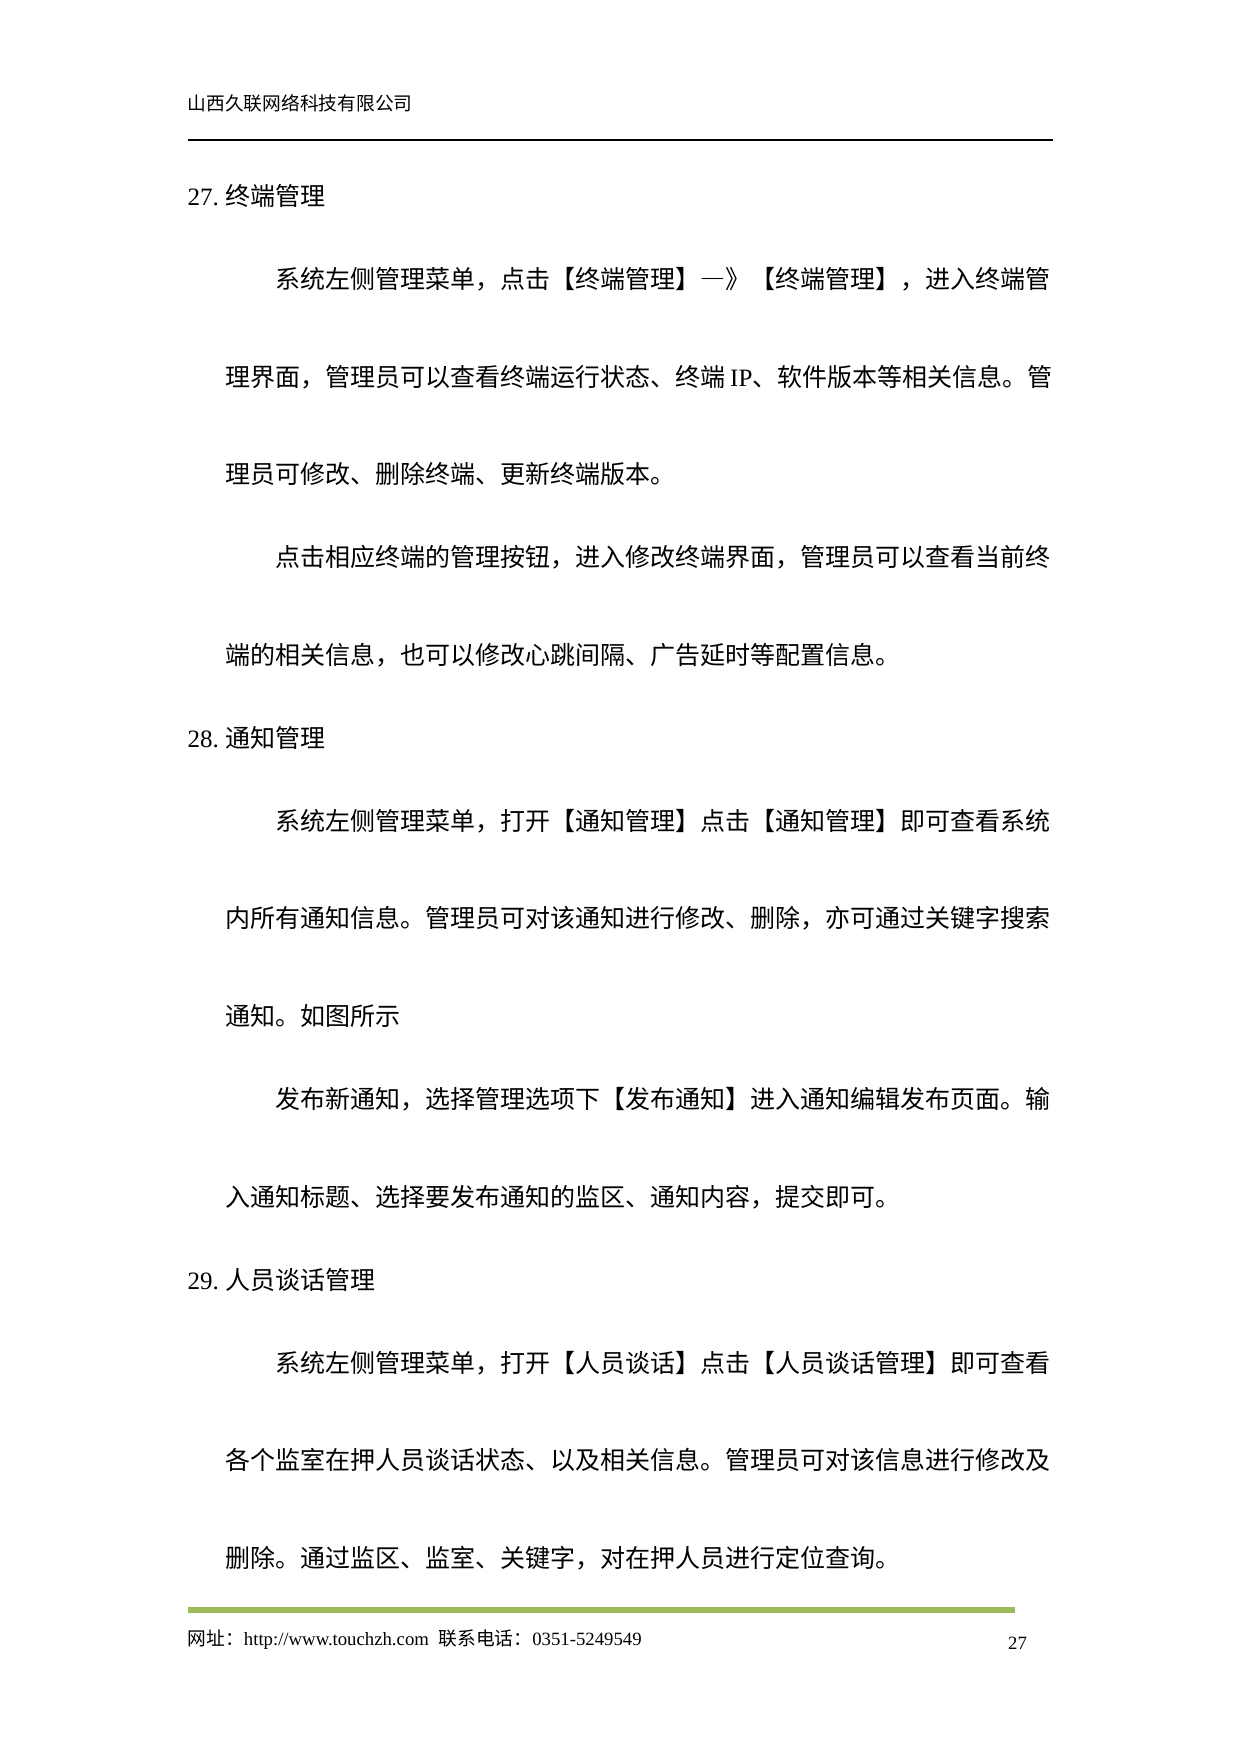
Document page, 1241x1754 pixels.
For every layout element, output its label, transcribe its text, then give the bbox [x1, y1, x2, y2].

list 人员谈话管理 [187, 1246, 1053, 1311]
list 点击相应终端的管理按钮，进入修改终端界面，管理员可以查看当前终端的相关信息，也可以修改心跳间隔、广告延时等配置信息。 [225, 523, 1053, 686]
list 通知管理 [187, 704, 1053, 769]
list 系统左侧管理菜单，打开【通知管理】点击【通知管理】即可查看系统内所有通知信息。管理员可对该通知进行修改、删除，亦可通过关键字搜索通知。如图所示 [225, 787, 1053, 1047]
list 系统左侧管理菜单，打开【人员谈话】点击【人员谈话管理】即可查看各个监室在押人员谈话状态、以及相关信息。管理员可对该信息进行修改及删除。通过监区、监室、关键字，对在押人员进行定位查询。 [225, 1329, 1053, 1589]
list 发布新通知，选择管理选项下【发布通知】进入通知编辑发布页面。输入通知标题、选择要发布通知的监区、通知内容，提交即可。 [225, 1065, 1053, 1228]
list 系统左侧管理菜单，点击【终端管理】—》【终端管理】，进入终端管理界面，管理员可以查看终端运行状态、终端IP、软件版本等相关信息。管理员可修改、删除终端、更新终端版本。 [225, 245, 1053, 505]
list 终端管理 [187, 162, 1053, 227]
